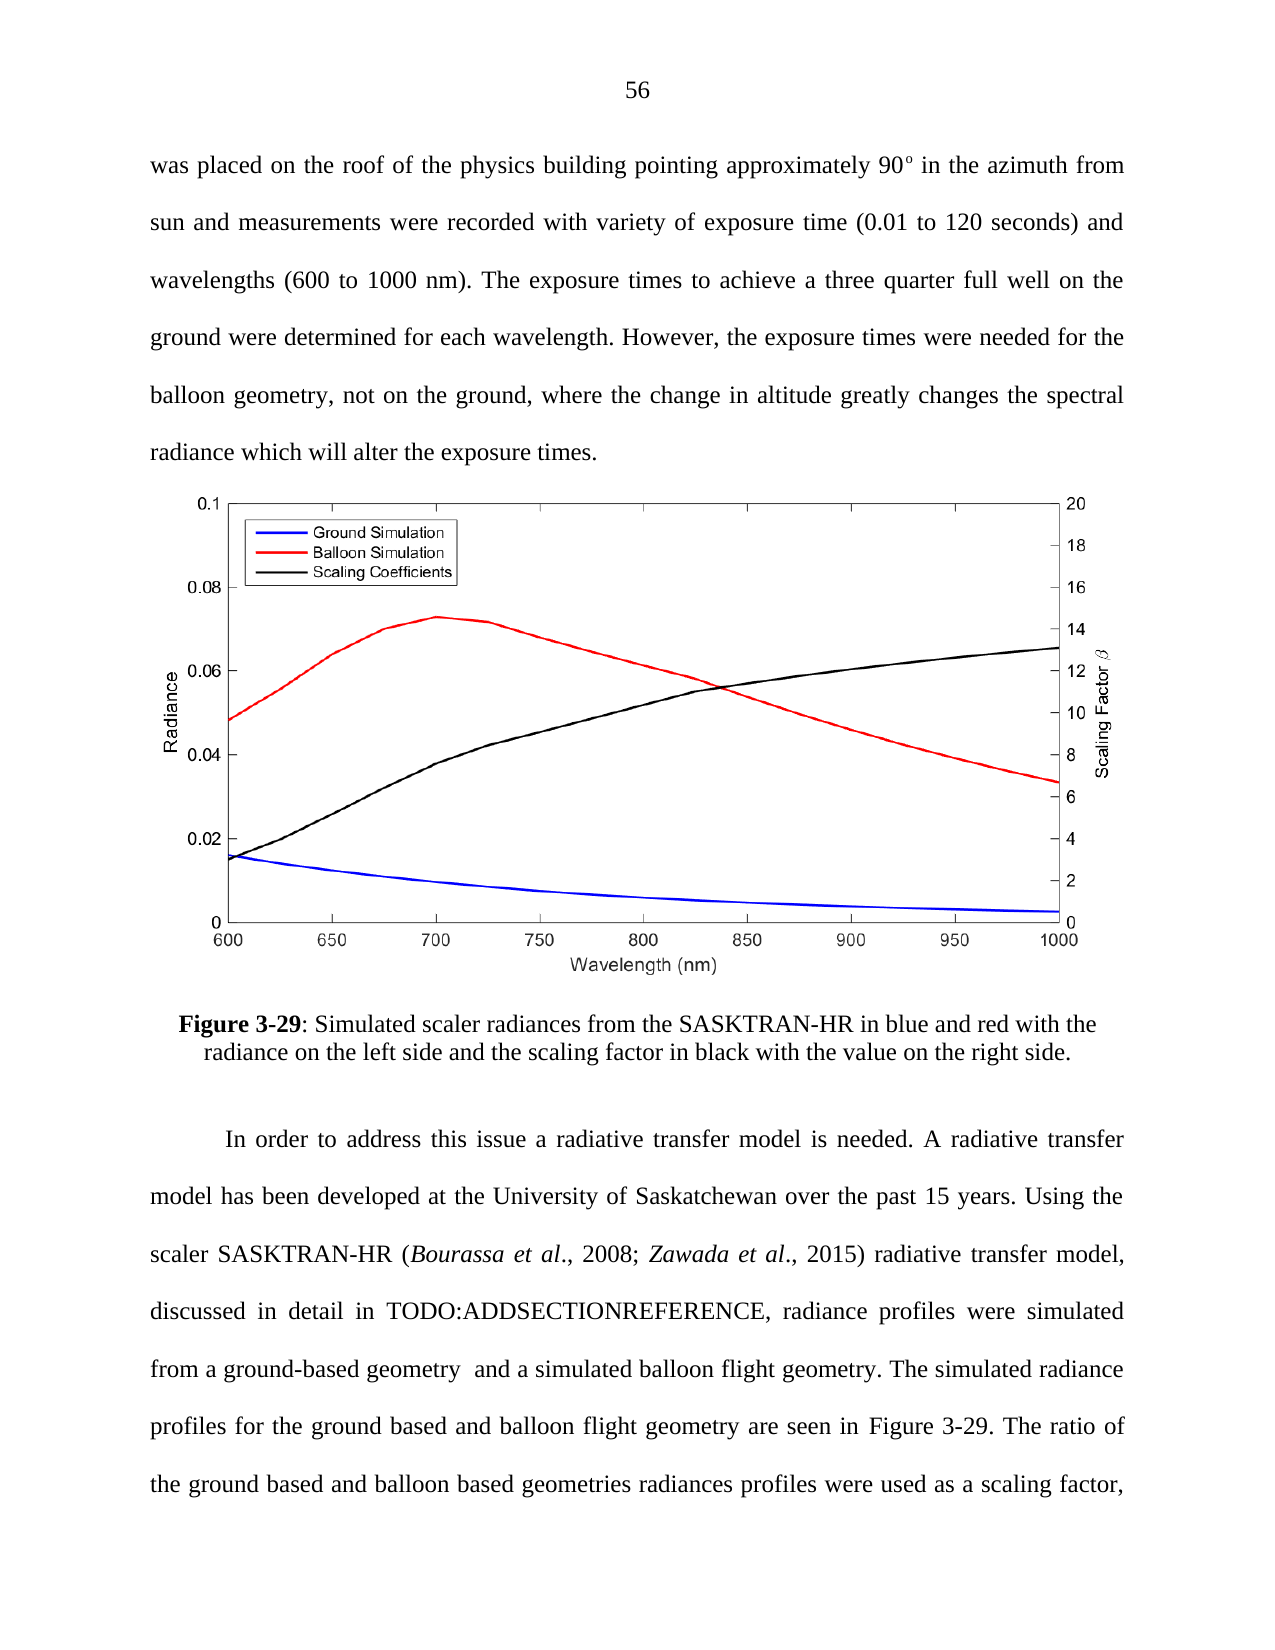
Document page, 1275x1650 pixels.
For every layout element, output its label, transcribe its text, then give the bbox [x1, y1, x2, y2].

picture [150, 495, 1125, 980]
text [150, 1124, 1125, 1497]
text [150, 150, 1125, 466]
text Figure 3-29: Simulated scaler radiances from the SASKTRAN-HR in blue and red with the radiance on the left side and the scaling factor in black with the value on the right side. [150, 1009, 1125, 1066]
